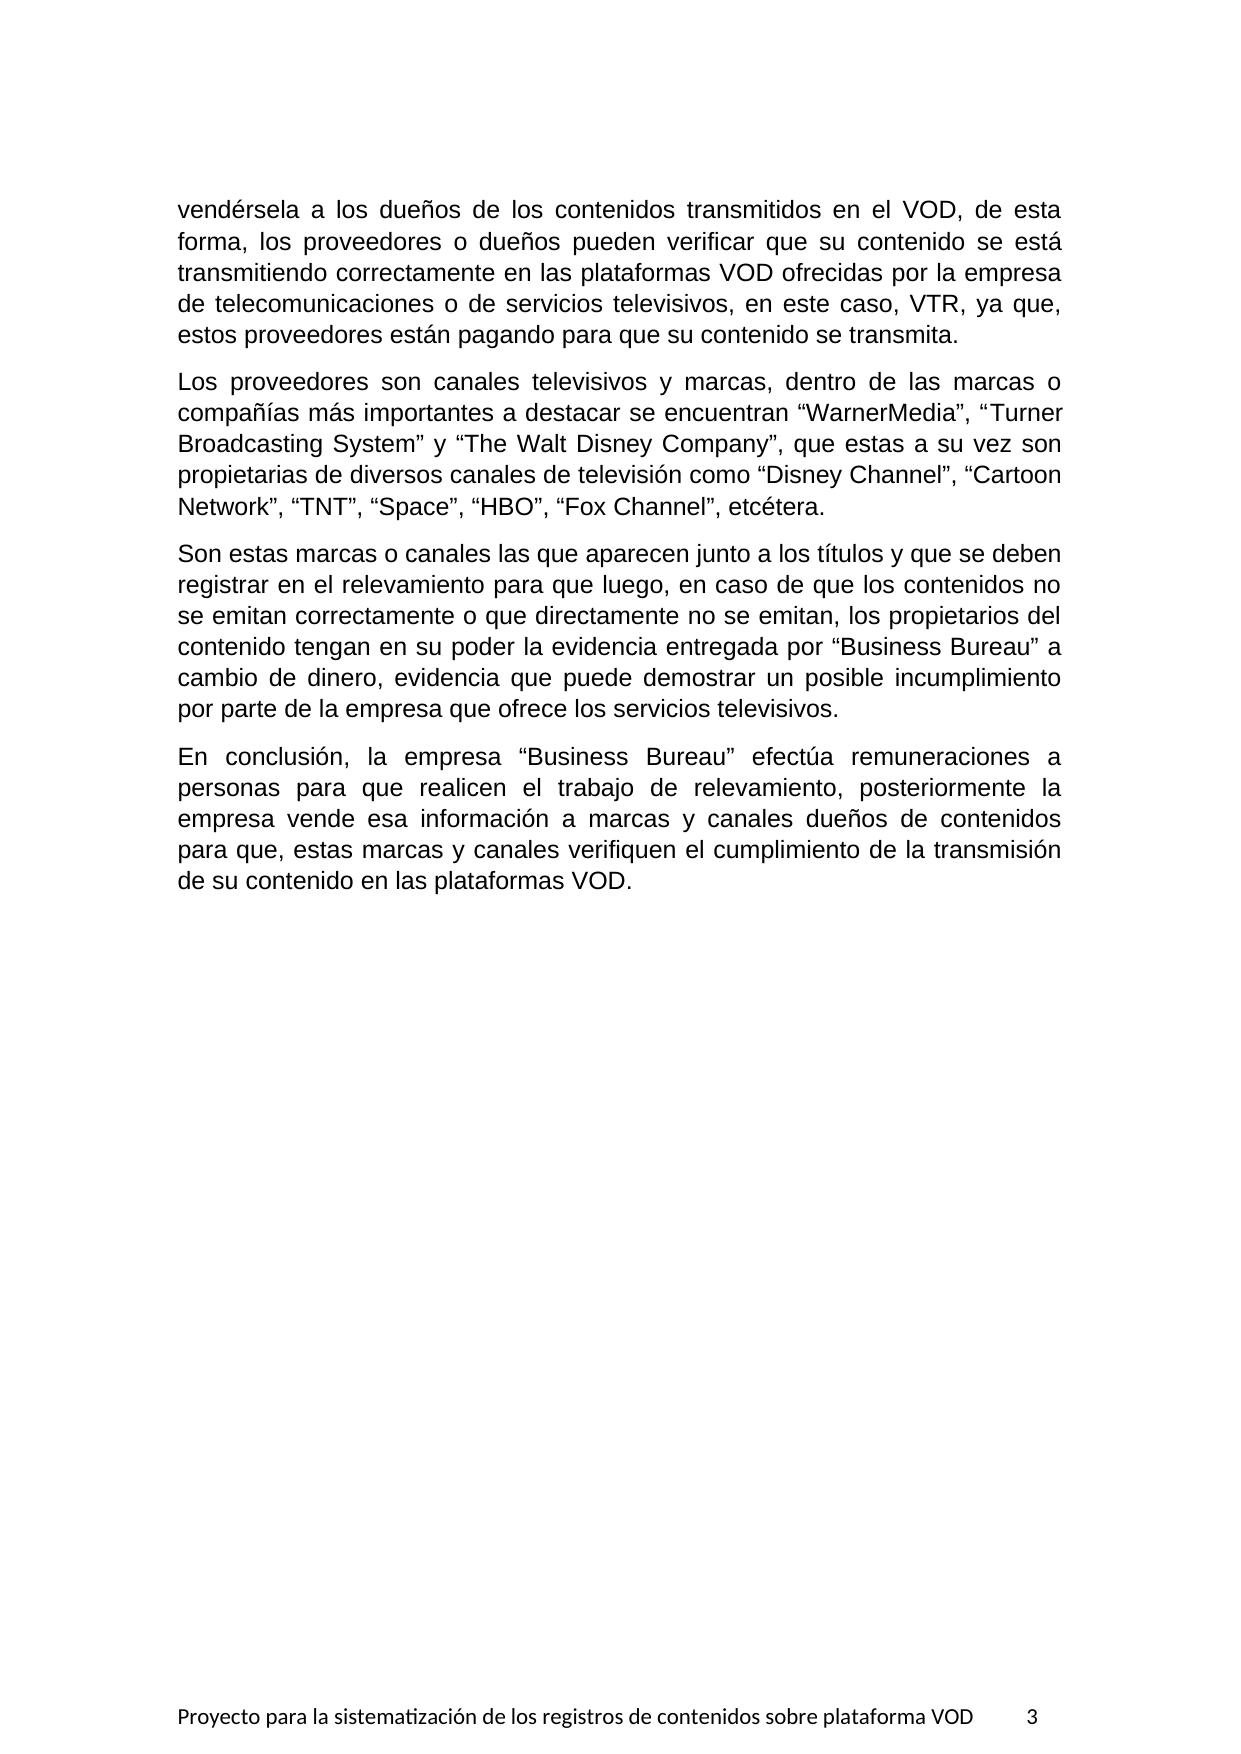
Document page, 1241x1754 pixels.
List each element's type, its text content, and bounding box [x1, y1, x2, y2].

text Son estas marcas o canales las que aparecen junto a los títulos y que se deben registrar en el relevamiento para que luego, en caso de que los contenidos no se emitan correctamente o que directamente no se emitan, los propietarios del contenido tengan en su poder la evidencia entregada por “Business Bureau” a cambio de dinero, evidencia que puede demostrar un posible incumplimiento por parte de la empresa que ofrece los servicios televisivos. [177, 692, 1063, 723]
text Los proveedores son canales televisivos y marcas, dentro de las marcas o compañías más importantes a destacar se encuentran “WarnerMedia”, “Turner Broadcasting System” y “The Walt Disney Company”, que estas a su vez son propietarias de diversos canales de televisión como “Disney Channel”, “Cartoon Network”, “TNT”, “Space”, “HBO”, “Fox Channel”, etcétera. [177, 489, 1063, 520]
text Los proveedores son canales televisivos y marcas, dentro de las marcas o compañías más importantes a destacar se encuentran “WarnerMedia”, “Turner Broadcasting System” y “The Walt Disney Company”, que estas a su vez son propietarias de diversos canales de televisión como “Disney Channel”, “Cartoon Network”, “TNT”, “Space”, “HBO”, “Fox Channel”, etcétera. [177, 367, 1063, 429]
text En conclusión, la empresa “Business Bureau” efectúa remuneraciones a personas para que realicen el trabajo de relevamiento, posteriormente la empresa vende esa información a marcas y canales dueños de contenidos para que, estas marcas y canales verifiquen el cumplimiento de la transmisión de su contenido en las plataformas VOD. [177, 864, 1063, 895]
text vendérsela a los dueños de los contenidos transmitidos en el VOD, de esta forma, los proveedores o dueños pueden verificar que su contenido se está transmitiendo correctamente en las plataformas VOD ofrecidas por la empresa de telecomunicaciones o de servicios televisivos, en este caso, VTR, ya que, estos proveedores están pagando para que su contenido se transmita. [177, 195, 1063, 348]
